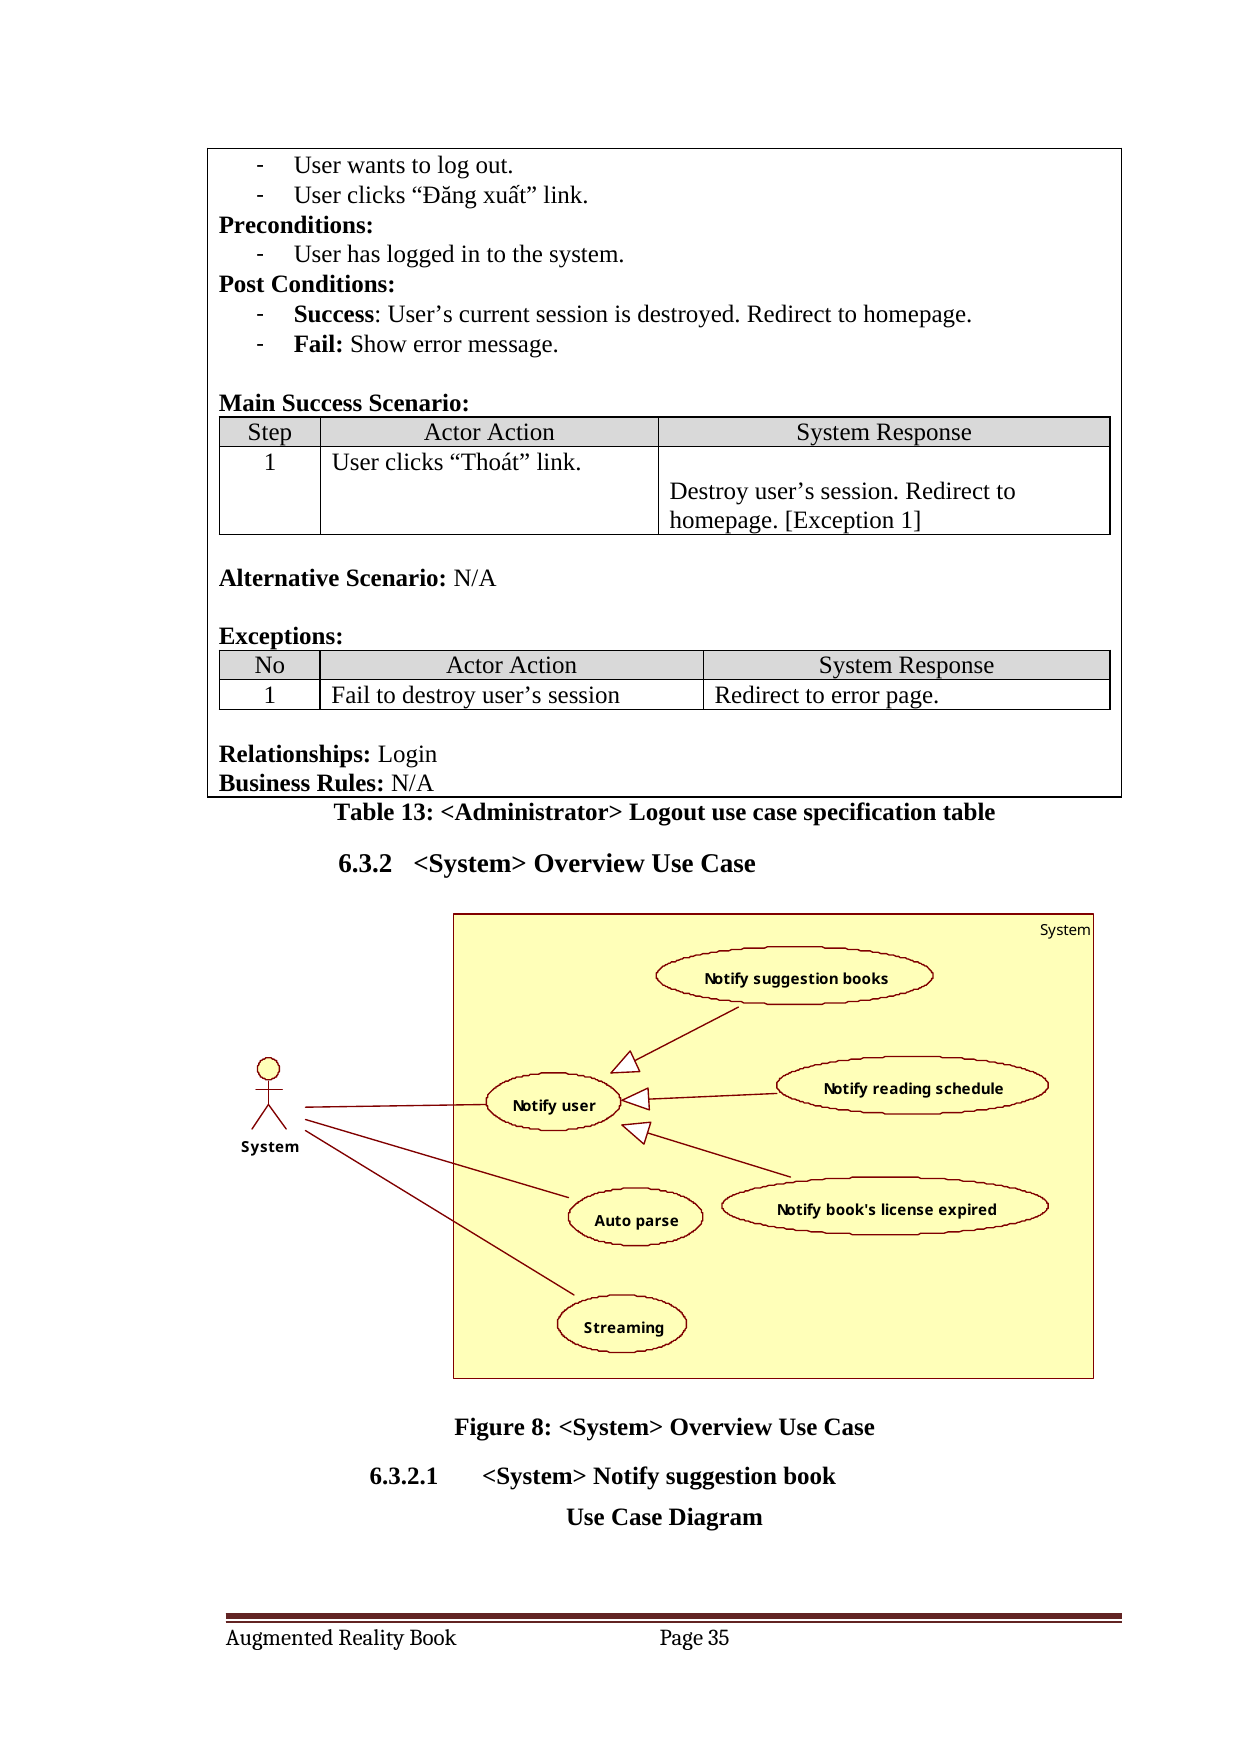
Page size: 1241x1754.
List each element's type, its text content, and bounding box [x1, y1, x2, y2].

text Table 13: <Administrator> Logout use case specification table [207, 798, 1122, 826]
text Figure 8: <System> Overview Use Case [207, 1412, 1122, 1440]
subtitle <System> Notify suggestion book [369, 1461, 1122, 1490]
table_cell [208, 149, 1121, 796]
subtitle Use Case Diagram [207, 1502, 1122, 1531]
subtitle <System> Overview Use Case [338, 847, 1122, 878]
